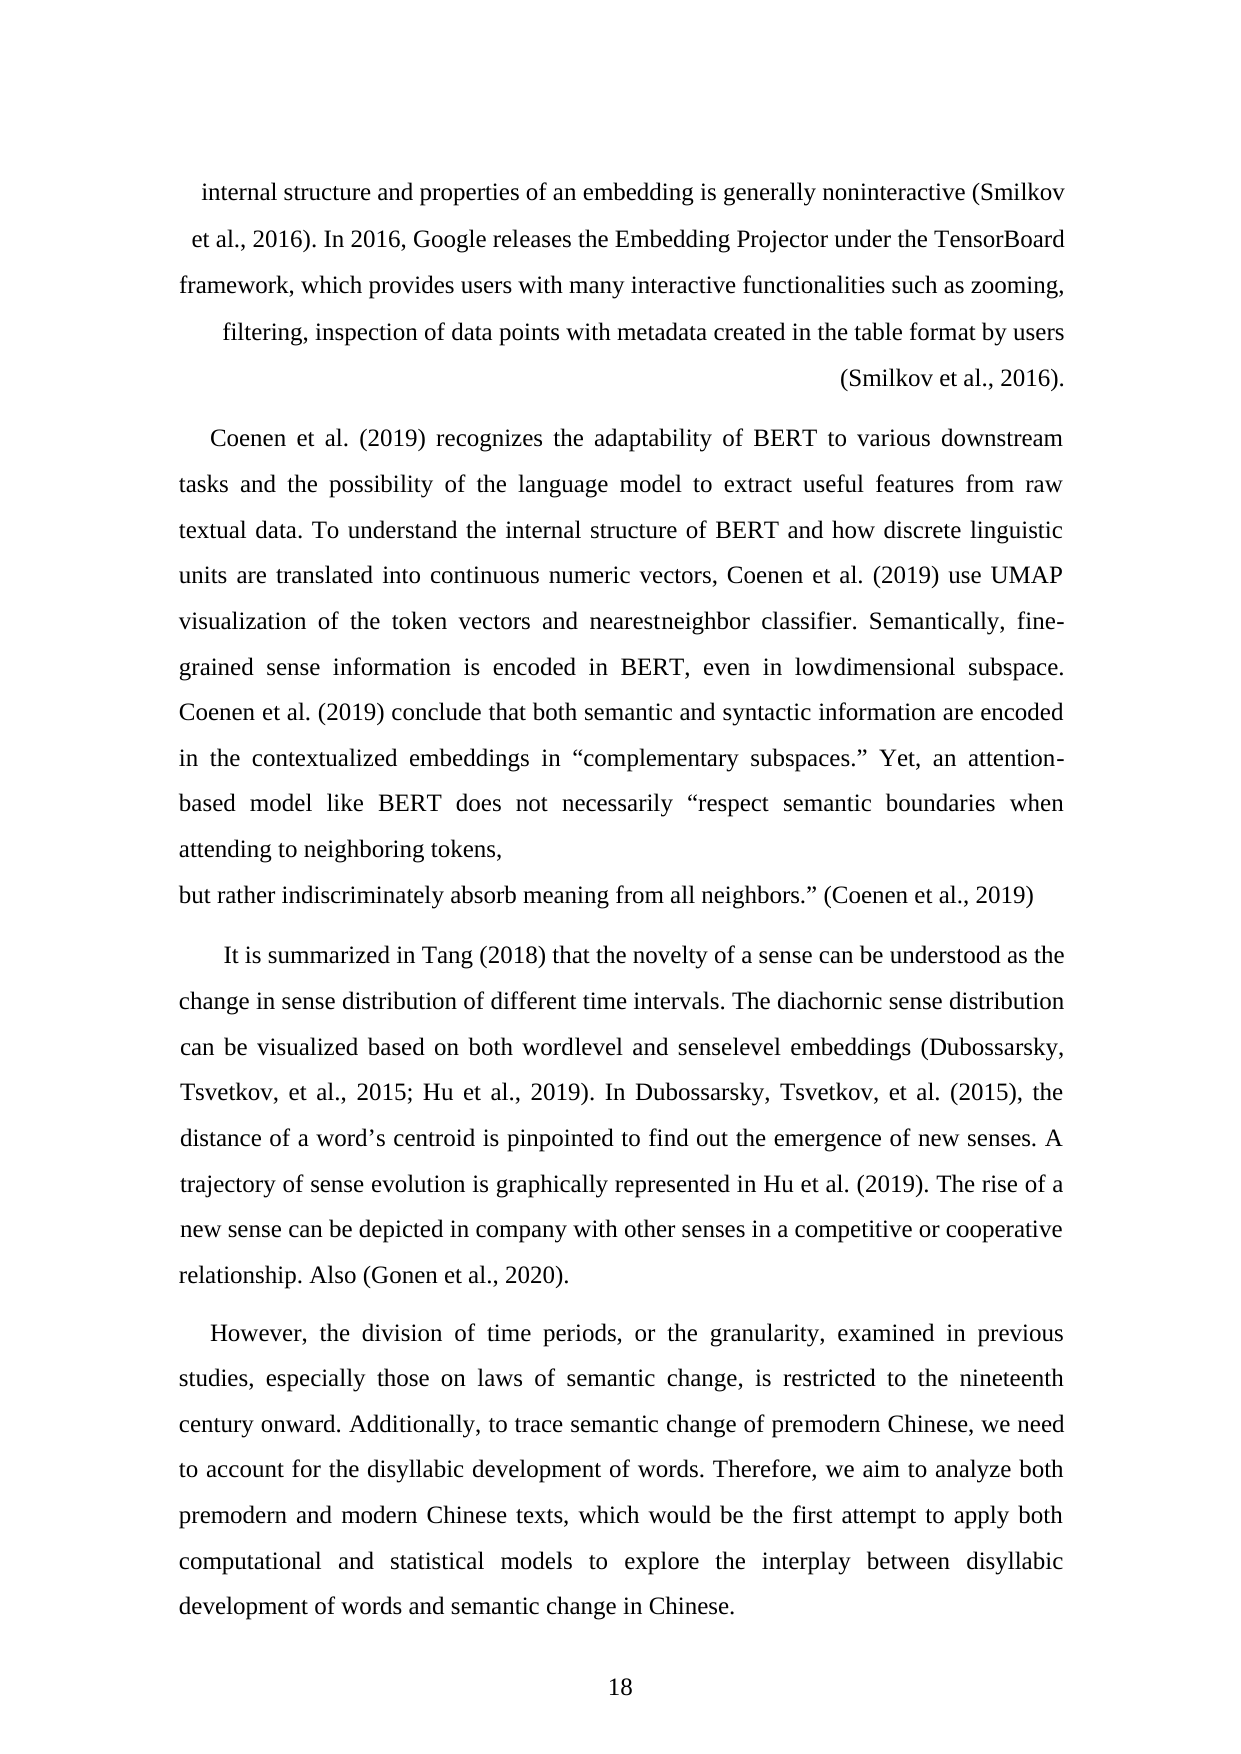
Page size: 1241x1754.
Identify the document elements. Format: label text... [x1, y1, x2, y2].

text relationship. Also (Gonen et al., 2020). [179, 1261, 1064, 1289]
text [177, 177, 1064, 392]
text However, the division of time periods, or the granularity, examined in previous studies, especially those on laws of semantic change, is restricted to the nineteenth century onward. Additionally, to trace semantic change of pre­modern Chinese, we need to account for the disyllabic development of words. Therefore, we aim to analyze both pre­modern and modern Chinese texts, which would be the first attempt to apply both computational and statistical models to explore the interplay between disyllabic development of words and semantic change in Chinese. [179, 1318, 1064, 1620]
text change in sense distribution of different time intervals. The diachornic sense distribution can be visualized based on both word­level and sense­level embeddings (Dubossarsky, Tsvetkov, et al., 2015; Hu et al., 2019). In Dubossarsky, Tsvetkov, et al. (2015), the distance of a word’s centroid is pinpointed to find out the emergence of new senses. A trajectory of sense evolution is graphically represented in Hu et al. (2019). The rise of a new sense can be depicted in company with other senses in a competitive or cooperative [179, 986, 1064, 1243]
text Coenen et al. (2019) recognizes the adaptability of BERT to various downstream tasks and the possibility of the language model to extract useful features from raw textual data. To understand the internal structure of BERT and how discrete linguistic units are translated into continuous numeric vectors, Coenen et al. (2019) use UMAP visualization of the token vectors and nearest­neighbor classifier. Semantically, fine­grained sense information is encoded in BERT, even in low­dimensional subspace. Coenen et al. (2019) conclude that both semantic and syntactic information are encoded in the contextualized embeddings in “complementary subspaces.” Yet, an attention­based model like BERT does not necessarily “respect semantic boundaries when attending to neighboring tokens, [179, 423, 1064, 863]
text It is summarized in Tang (2018) that the novelty of a sense can be understood as the [177, 941, 1064, 969]
text but rather indiscriminately absorb meaning from all neighbors.” (Coenen et al., 2019) [179, 880, 1064, 909]
